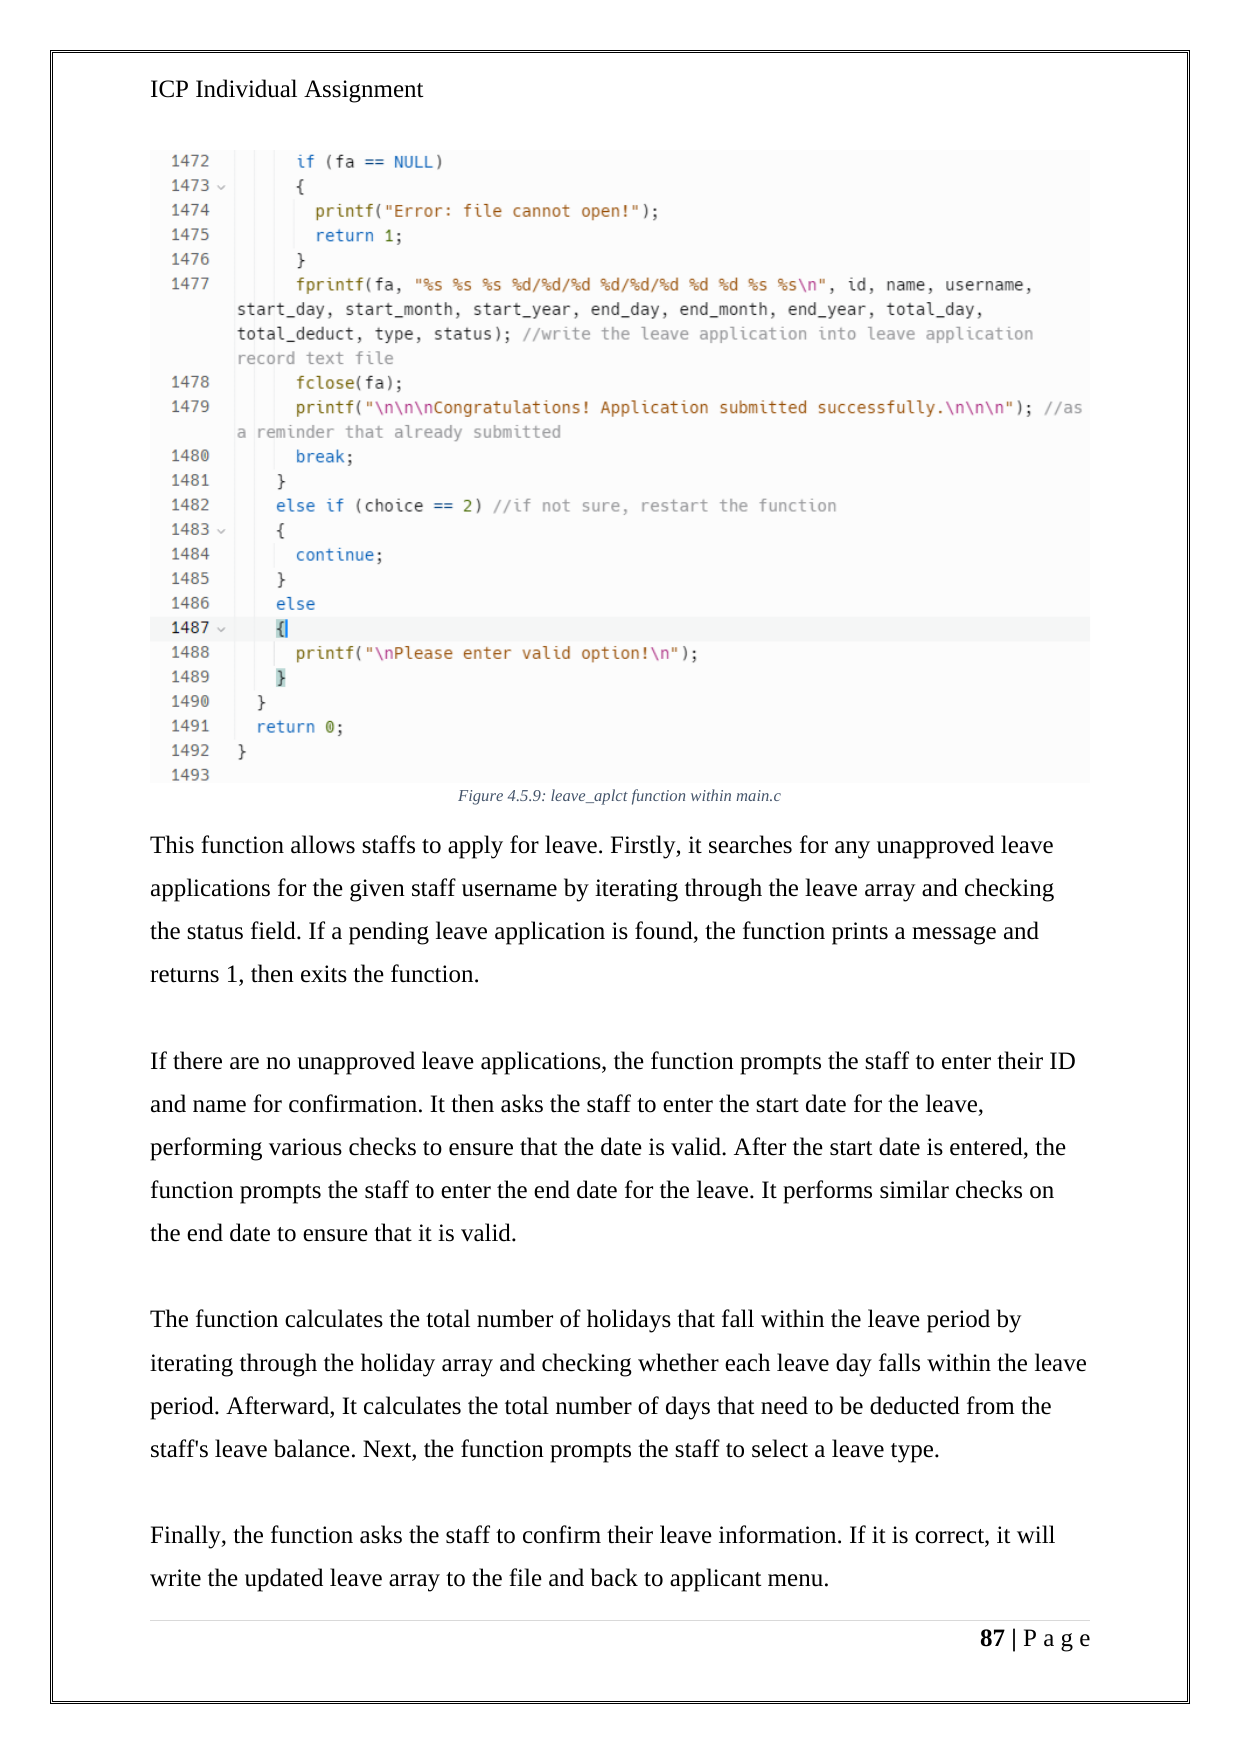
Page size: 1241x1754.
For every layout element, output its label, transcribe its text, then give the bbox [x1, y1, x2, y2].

text This function allows staffs to apply for leave. Firstly, it searches for any unapproved leave applications for the given staff username by iterating through the leave array and checking the status field. If a pending leave application is found, the function prints a message and returns 1, then exits the function. [150, 830, 1090, 988]
text The function calculates the total number of holidays that fall within the leave period by iterating through the holiday array and checking whether each leave day falls within the leave period. Afterward, It calculates the total number of days that need to be deducted from the staff's leave balance. Next, the function prompts the staff to select a leave type. [150, 1304, 1090, 1463]
text If there are no unapproved leave applications, the function prompts the staff to enter their ID and name for confirmation. It then asks the staff to enter the start date for the leave, performing various checks to ensure that the date is valid. After the start date is entered, the function prompts the staff to enter the end date for the leave. It performs similar checks on the end date to ensure that it is valid. [150, 1046, 1090, 1247]
text Figure 4.5.9: leave_aplct function within main.c [150, 783, 1090, 805]
picture [150, 150, 1091, 783]
text Finally, the function asks the staff to confirm their leave information. If it is correct, it will write the updated leave array to the file and back to applicant menu. [150, 1520, 1090, 1592]
